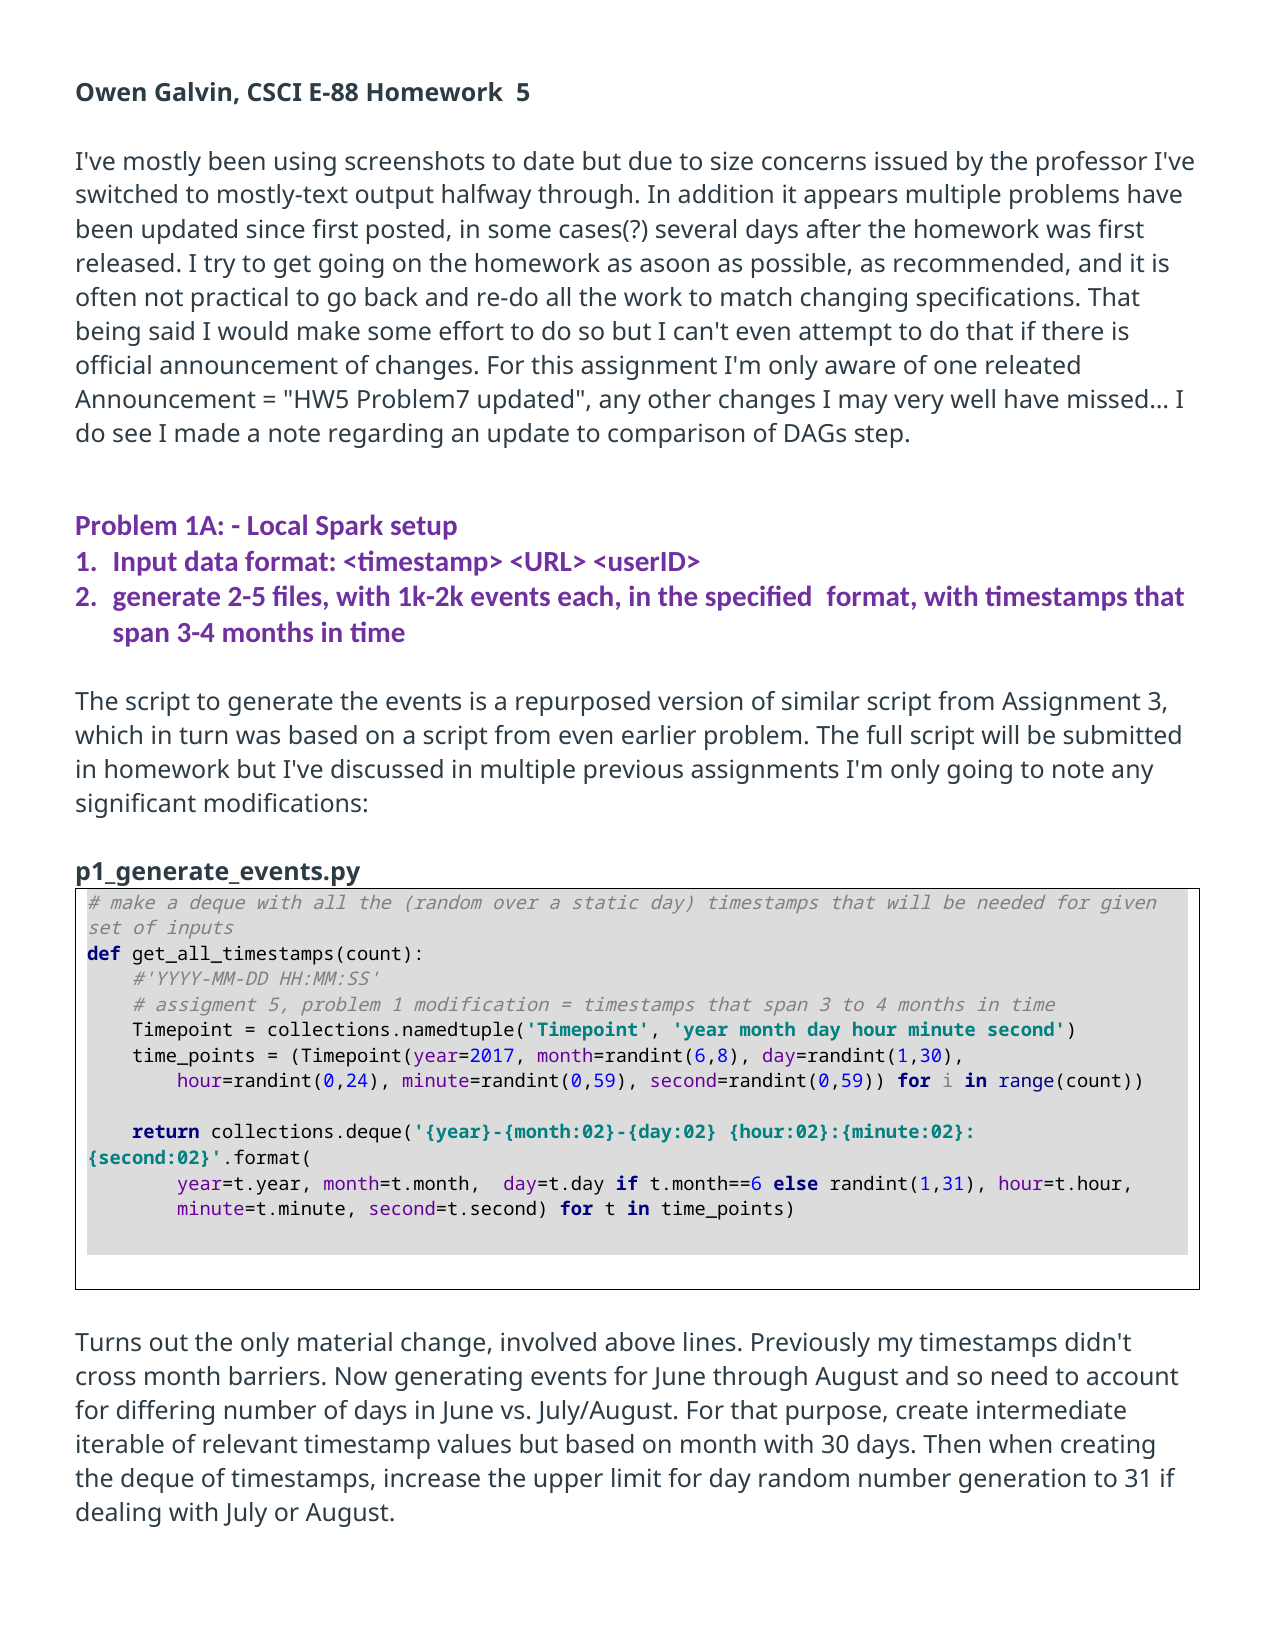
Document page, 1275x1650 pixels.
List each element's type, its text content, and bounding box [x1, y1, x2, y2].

text The script to generate the events is a repurposed version of similar script from Assignment 3, which in turn was based on a script from even earlier problem. The full script will be submitted in homework but I've discussed in multiple previous assignments I'm only going to note any significant modifications: [75, 684, 1200, 820]
text p1_generate_events.py [75, 854, 1200, 888]
text I've mostly been using screenshots to date but due to size concerns issued by the professor I've switched to mostly-text output halfway through. In addition it appears multiple problems have been updated since first posted, in some cases(?) several days after the homework was first released. I try to get going on the homework as asoon as possible, as recommended, and it is often not practical to go back and re-do all the work to match changing specifications. That being said I would make some effort to do so but I can't even attempt to do that if there is official announcement of changes. For this assignment I'm only aware of one releated Announcement = "HW5 Problem7 updated", any other changes I may very well have missed… I do see I made a note regarding an update to comparison of DAGs step. [75, 143, 1200, 450]
text Turns out the only material change, involved above lines. Previously my timestamps didn't cross month barriers. Now generating events for June through August and so need to account for differing number of days in June vs. July/August. For that purpose, create intermediate iterable of relevant timestamp values but based on month with 30 days. Then when creating the deque of timestamps, increase the upper limit for day random number generation to 31 if dealing with July or August. [75, 1324, 1200, 1528]
text Problem 1A: - Local Spark setup [75, 507, 1200, 543]
list Input data format: <timestamp> <URL> <userID> [75, 543, 1200, 578]
text Owen Galvin, CSCI E-88 Homework 5 [75, 75, 1200, 109]
table_header # make a deque with all the (random over a static day) timestamps that will be needed for given set of inputs def get_all_timestamps(count): #'YYYY-MM-DD HH:MM:SS' # assigment 5, problem 1 modification = timestamps that span 3 to 4 months in time Timepoint = collections.namedtuple('Timepoint', 'year month day hour minute second') time_points = (Timepoint(year=2017, month=randint(6,8), day=randint(1,30), hour=randint(0,24), minute=randint(0,59), second=randint(0,59)) for i in range(count)) return collections.deque('{year}-{month:02}-{day:02} {hour:02}:{minute:02}:{second:02}'.format( year=t.year, month=t.month, day=t.day if t.month==6 else randint(1,31), hour=t.hour, minute=t.minute, second=t.second) for t in time_points) [76, 889, 1199, 1289]
list generate 2-5 files, with 1k-2k events each, in the specified format, with timestamps that span 3-4 months in time [75, 578, 1200, 650]
